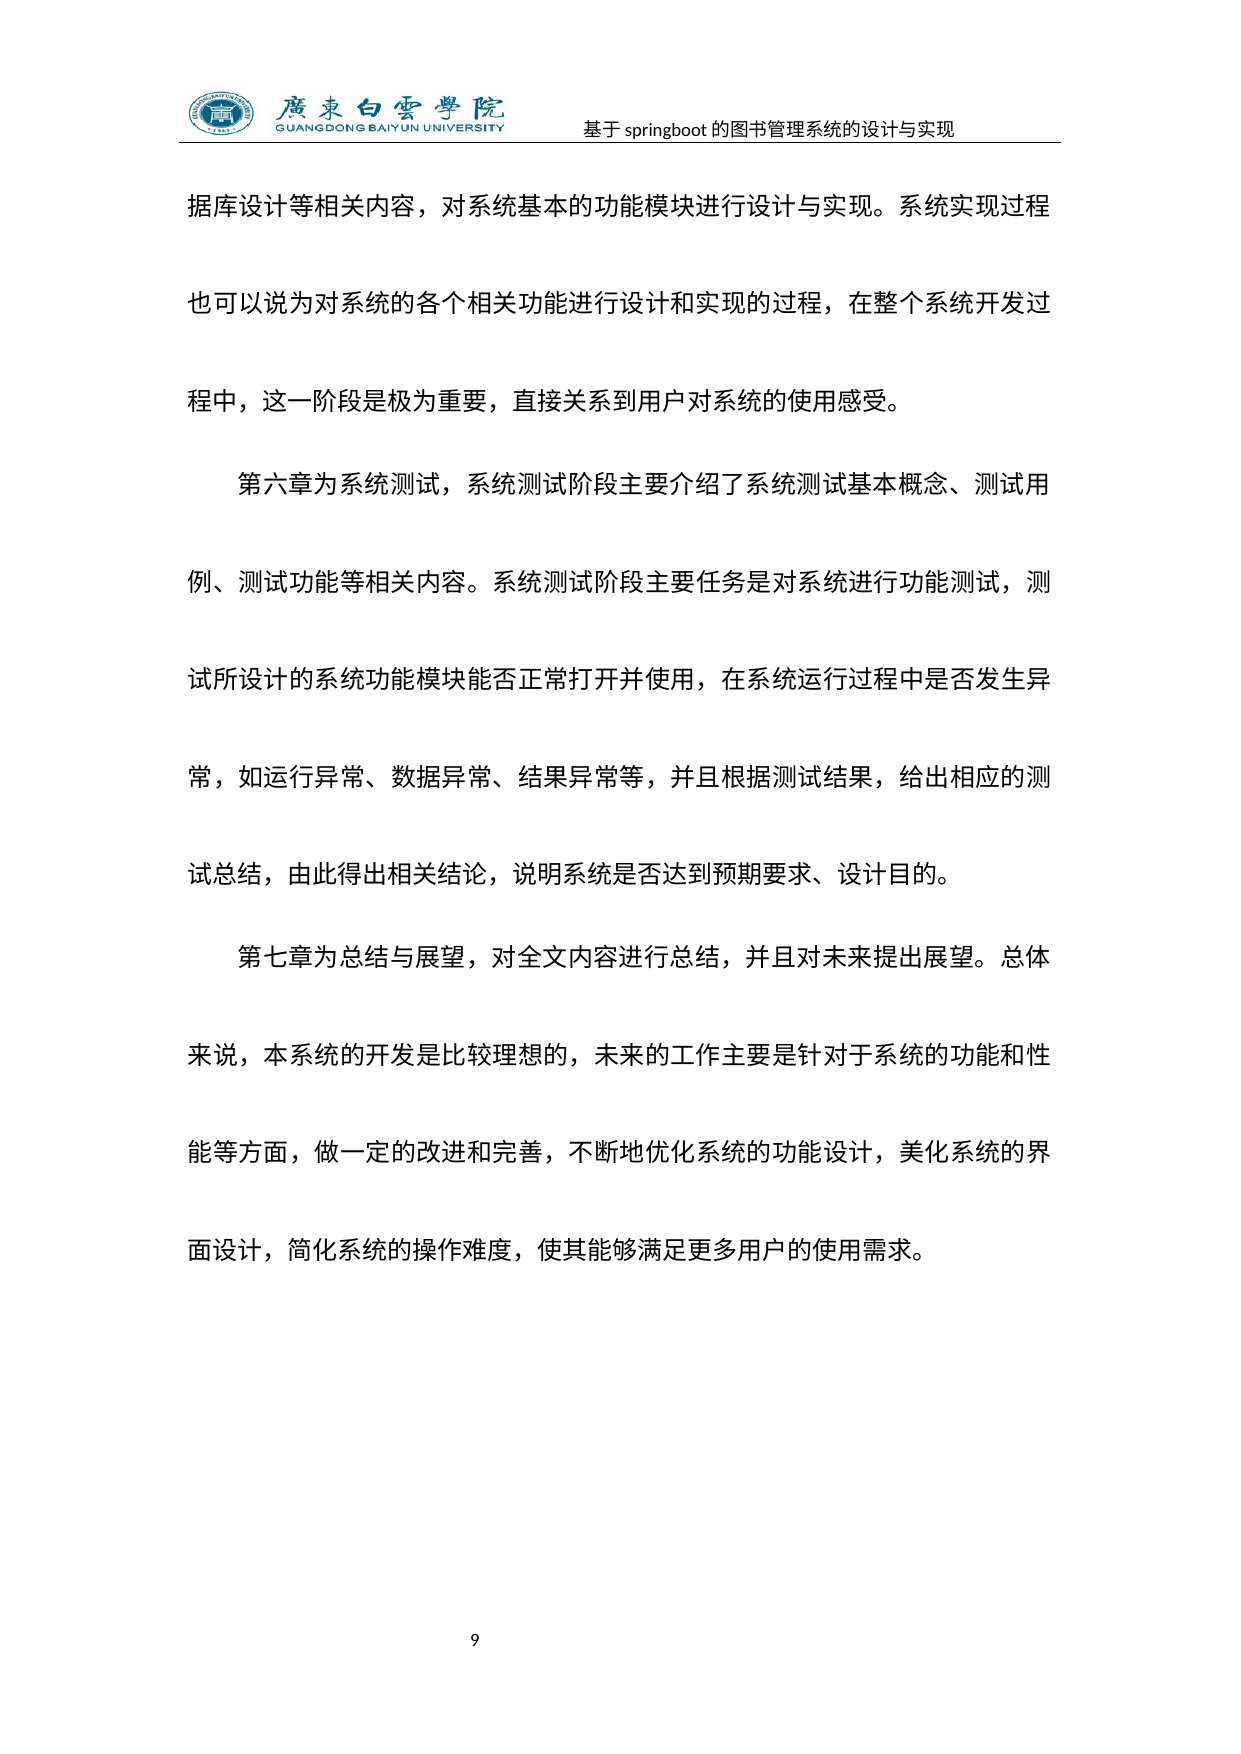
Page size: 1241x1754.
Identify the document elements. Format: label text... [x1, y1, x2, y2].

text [187, 172, 1053, 432]
text 第六章为系统测试，系统测试阶段主要介绍了系统测试基本概念、测试用例、测试功能等相关内容。系统测试阶段主要任务是对系统进行功能测试，测试所设计的系统功能模块能否正常打开并使用，在系统运行过程中是否发生异常，如运行异常、数据异常、结果异常等，并且根据测试结果，给出相应的测试总结，由此得出相关结论，说明系统是否达到预期要求、设计目的。 [187, 450, 1053, 905]
picture [187, 90, 508, 136]
text 第七章为总结与展望，对全文内容进行总结，并且对未来提出展望。总体来说，本系统的开发是比较理想的，未来的工作主要是针对于系统的功能和性能等方面，做一定的改进和完善，不断地优化系统的功能设计，美化系统的界面设计，简化系统的操作难度，使其能够满足更多用户的使用需求。 [187, 923, 1053, 1281]
